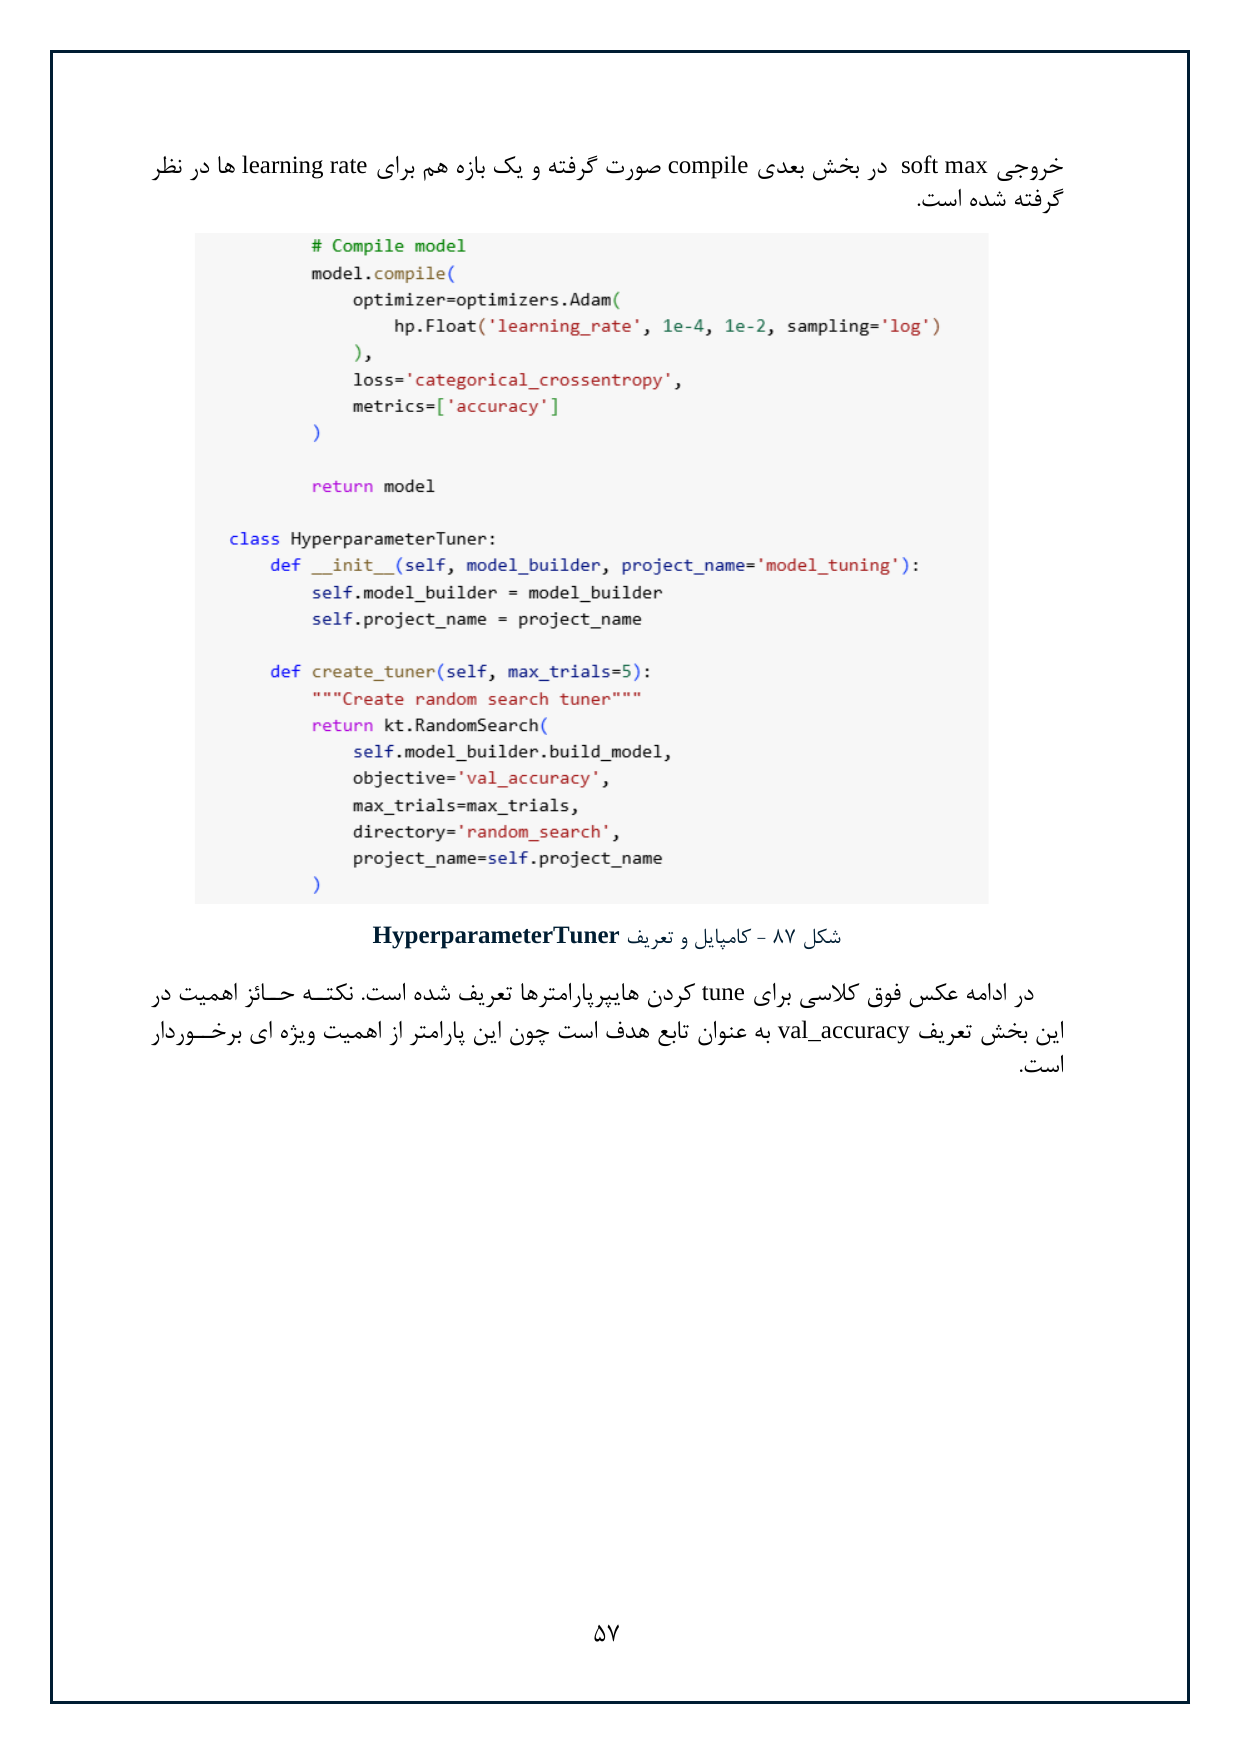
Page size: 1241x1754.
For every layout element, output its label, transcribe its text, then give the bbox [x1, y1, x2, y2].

text در ادامه عکس فوق کلاسی برای tune کردن هایپرپارامترها تعریف شده است. نکته حائز اهمیت در این بخش تعریف val_accuracy به عنوان تابع هدف است چون این پارامتر از اهمیت ویژه ای برخوردار است. [150, 977, 1063, 1082]
picture [194, 233, 989, 904]
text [150, 150, 1063, 217]
text شکل 87 - کامپایل و تعریف HyperparameterTuner [150, 921, 1063, 952]
